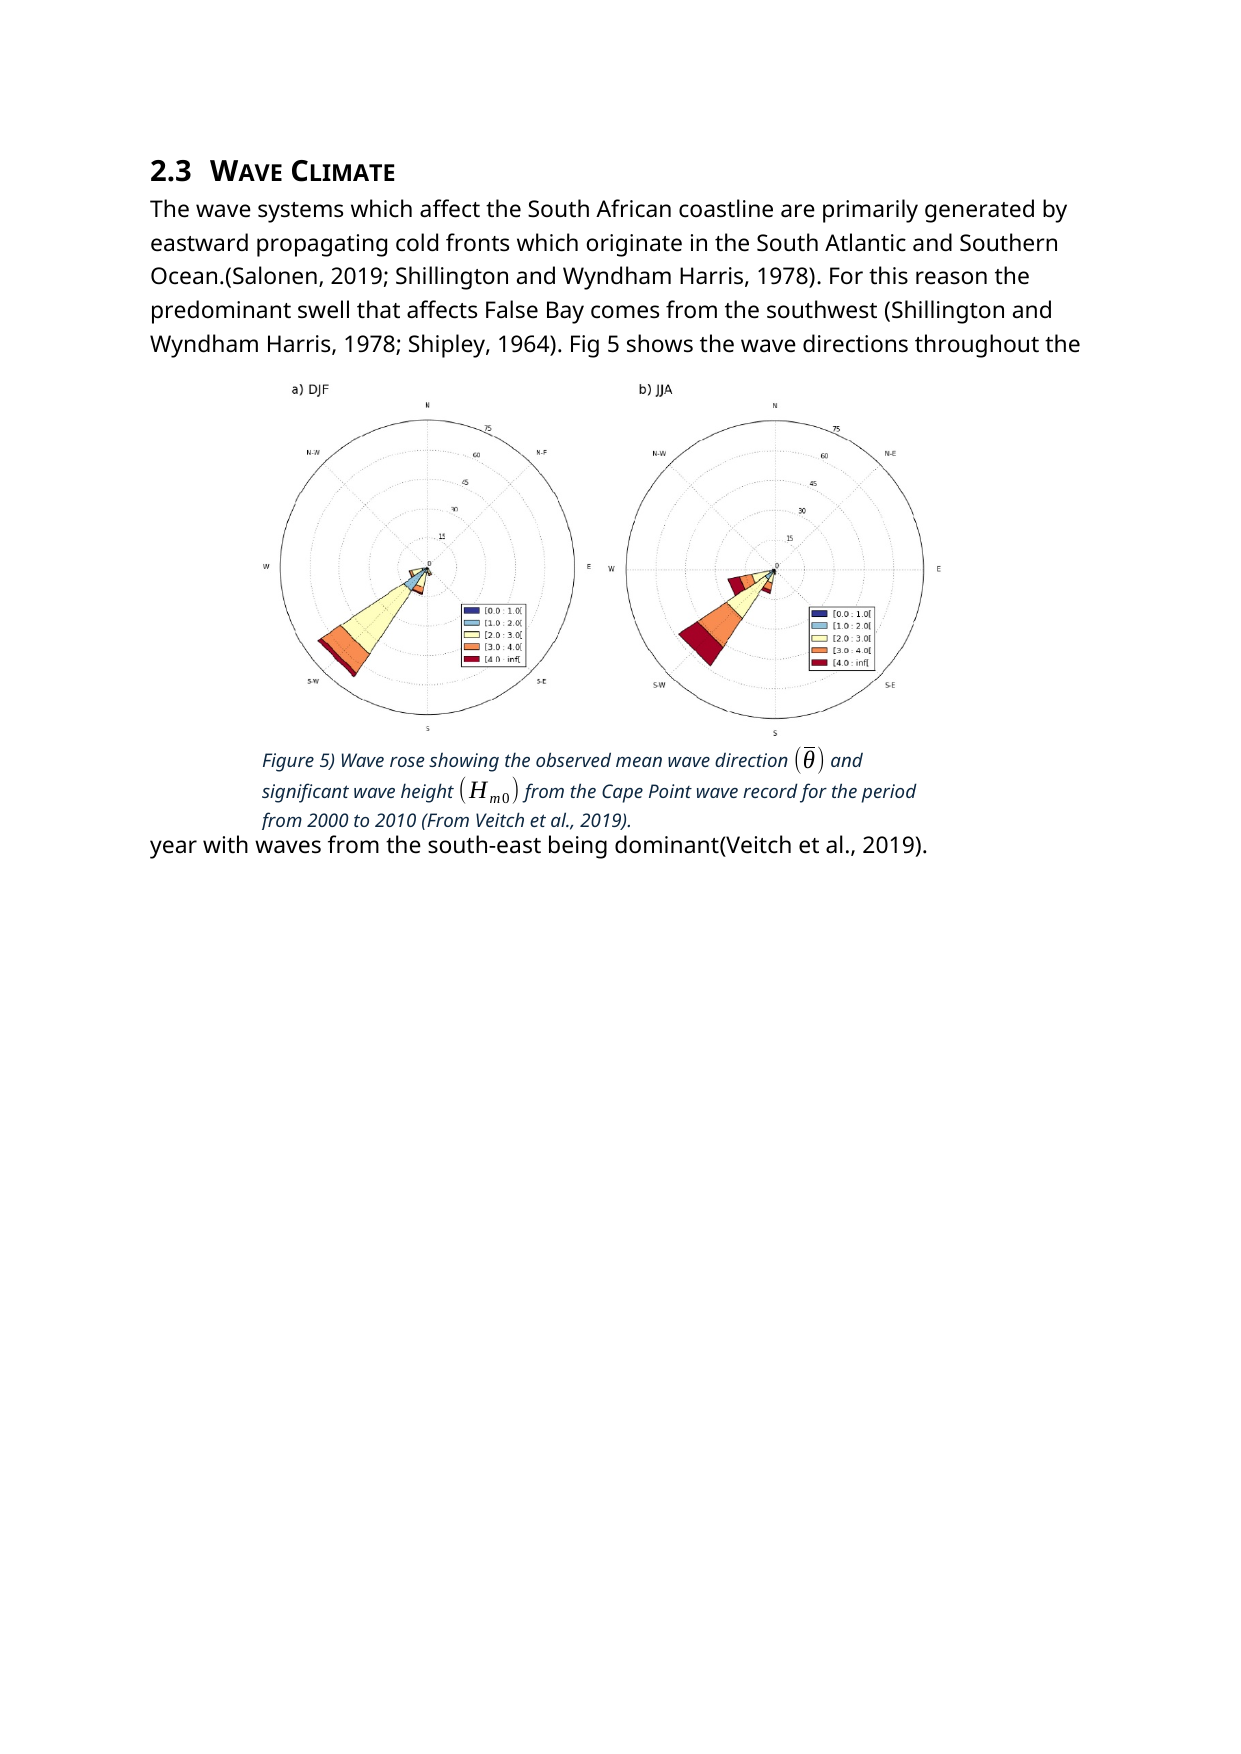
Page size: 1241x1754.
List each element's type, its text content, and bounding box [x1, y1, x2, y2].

picture [261, 382, 942, 737]
subtitle Wave Climate [150, 150, 1090, 190]
